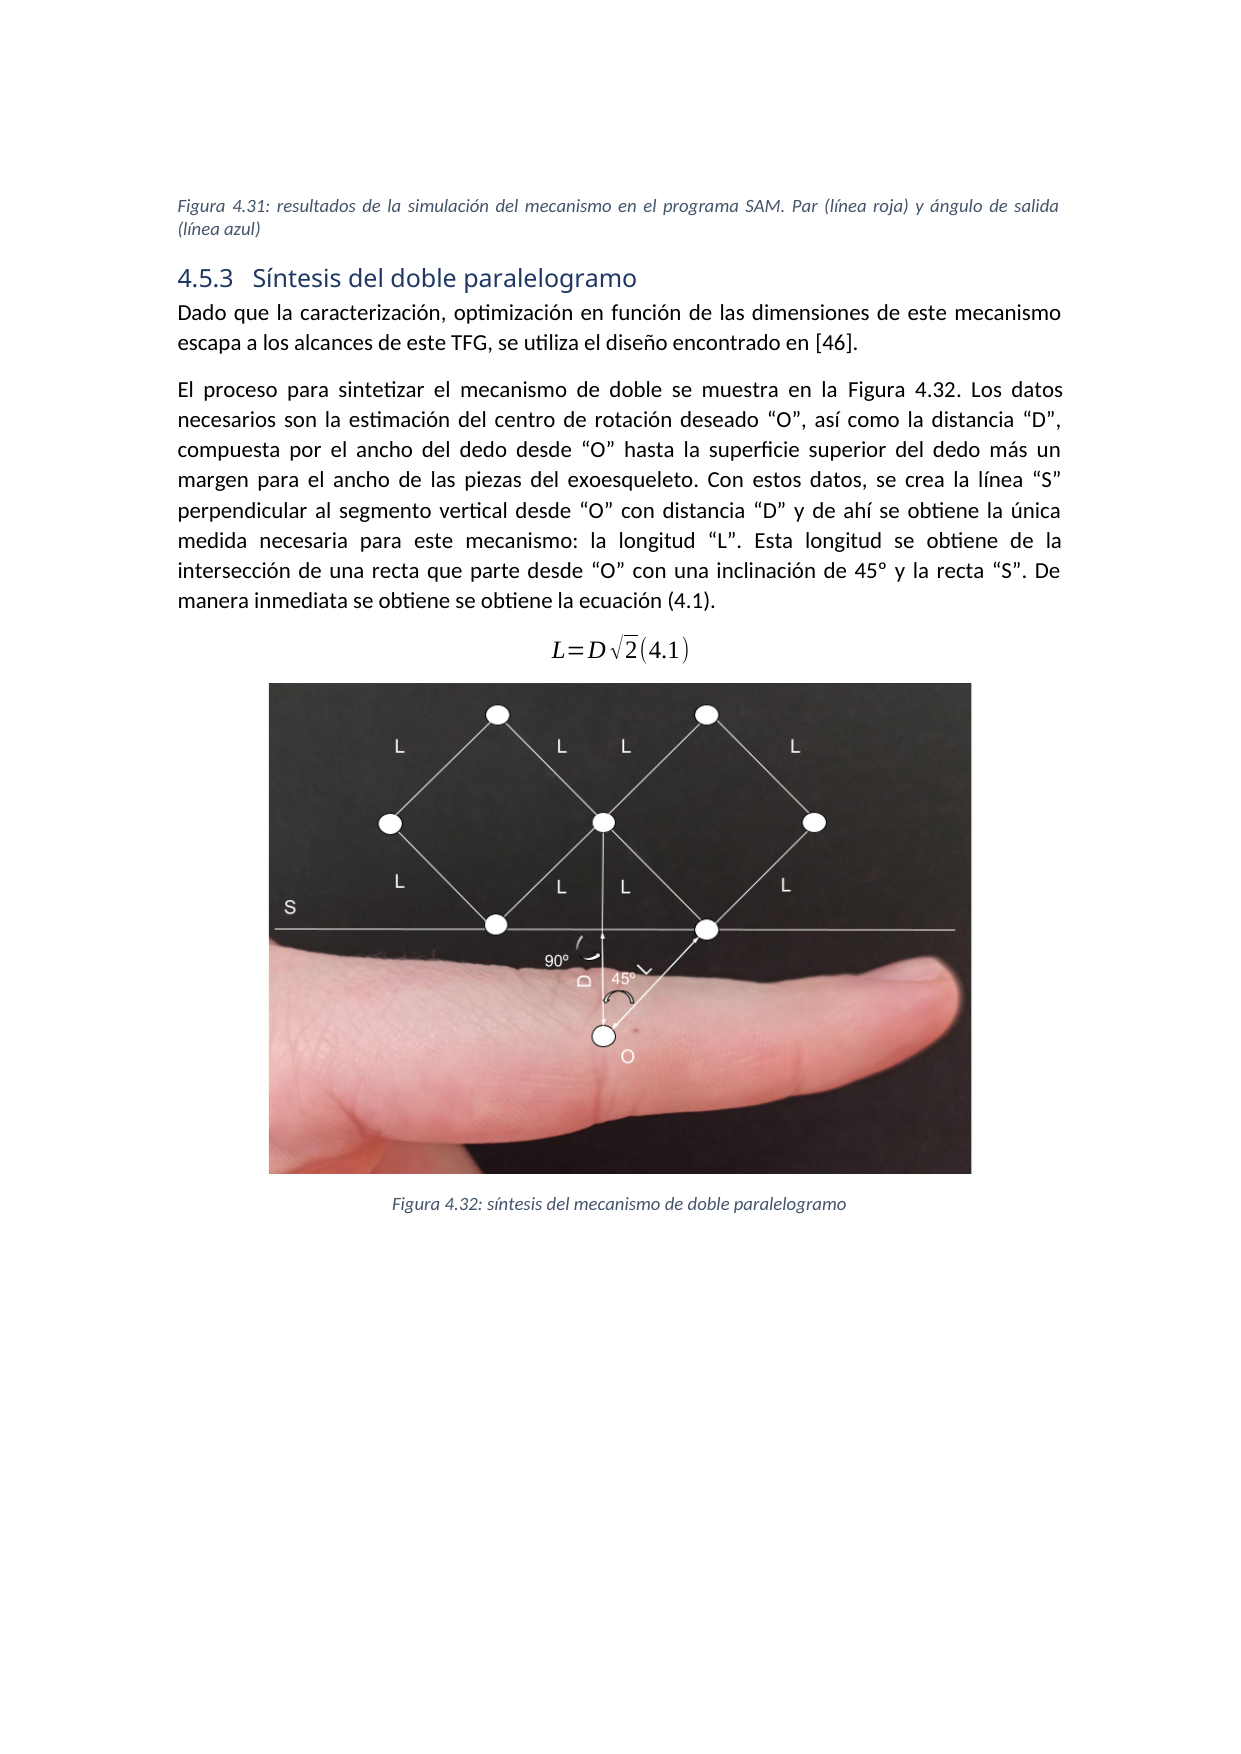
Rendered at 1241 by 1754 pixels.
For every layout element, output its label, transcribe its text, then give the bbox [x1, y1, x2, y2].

text Dado que la caracterización, optimización en función de las dimensiones de este mecanismo escapa a los alcances de este TFG, se utiliza el diseño encontrado en . [177, 298, 1063, 356]
text El proceso para sintetizar el mecanismo de doble se muestra en la REF _Ref124857424 \h \* MERGEFORMAT Figura 4.5. Los datos necesarios son la estimación del centro de rotación deseado “O”, así como la distancia “D”, compuesta por el ancho del dedo desde “O” hasta la superficie superior del dedo más un margen para el ancho de las piezas del exoesqueleto. Con estos datos, se crea la línea “S” perpendicular al segmento vertical desde “O” con distancia “D” y de ahí se obtiene la única medida necesaria para este mecanismo: la longitud “L”. Esta longitud se obtiene de la intersección de una recta que parte desde “O” con una inclinación de 45º y la recta “S”. De manera inmediata se obtiene se obtiene la ecuación (4.1). [177, 375, 1063, 614]
picture [268, 683, 972, 1174]
subtitle Síntesis del doble paralelogramo [177, 261, 1063, 295]
